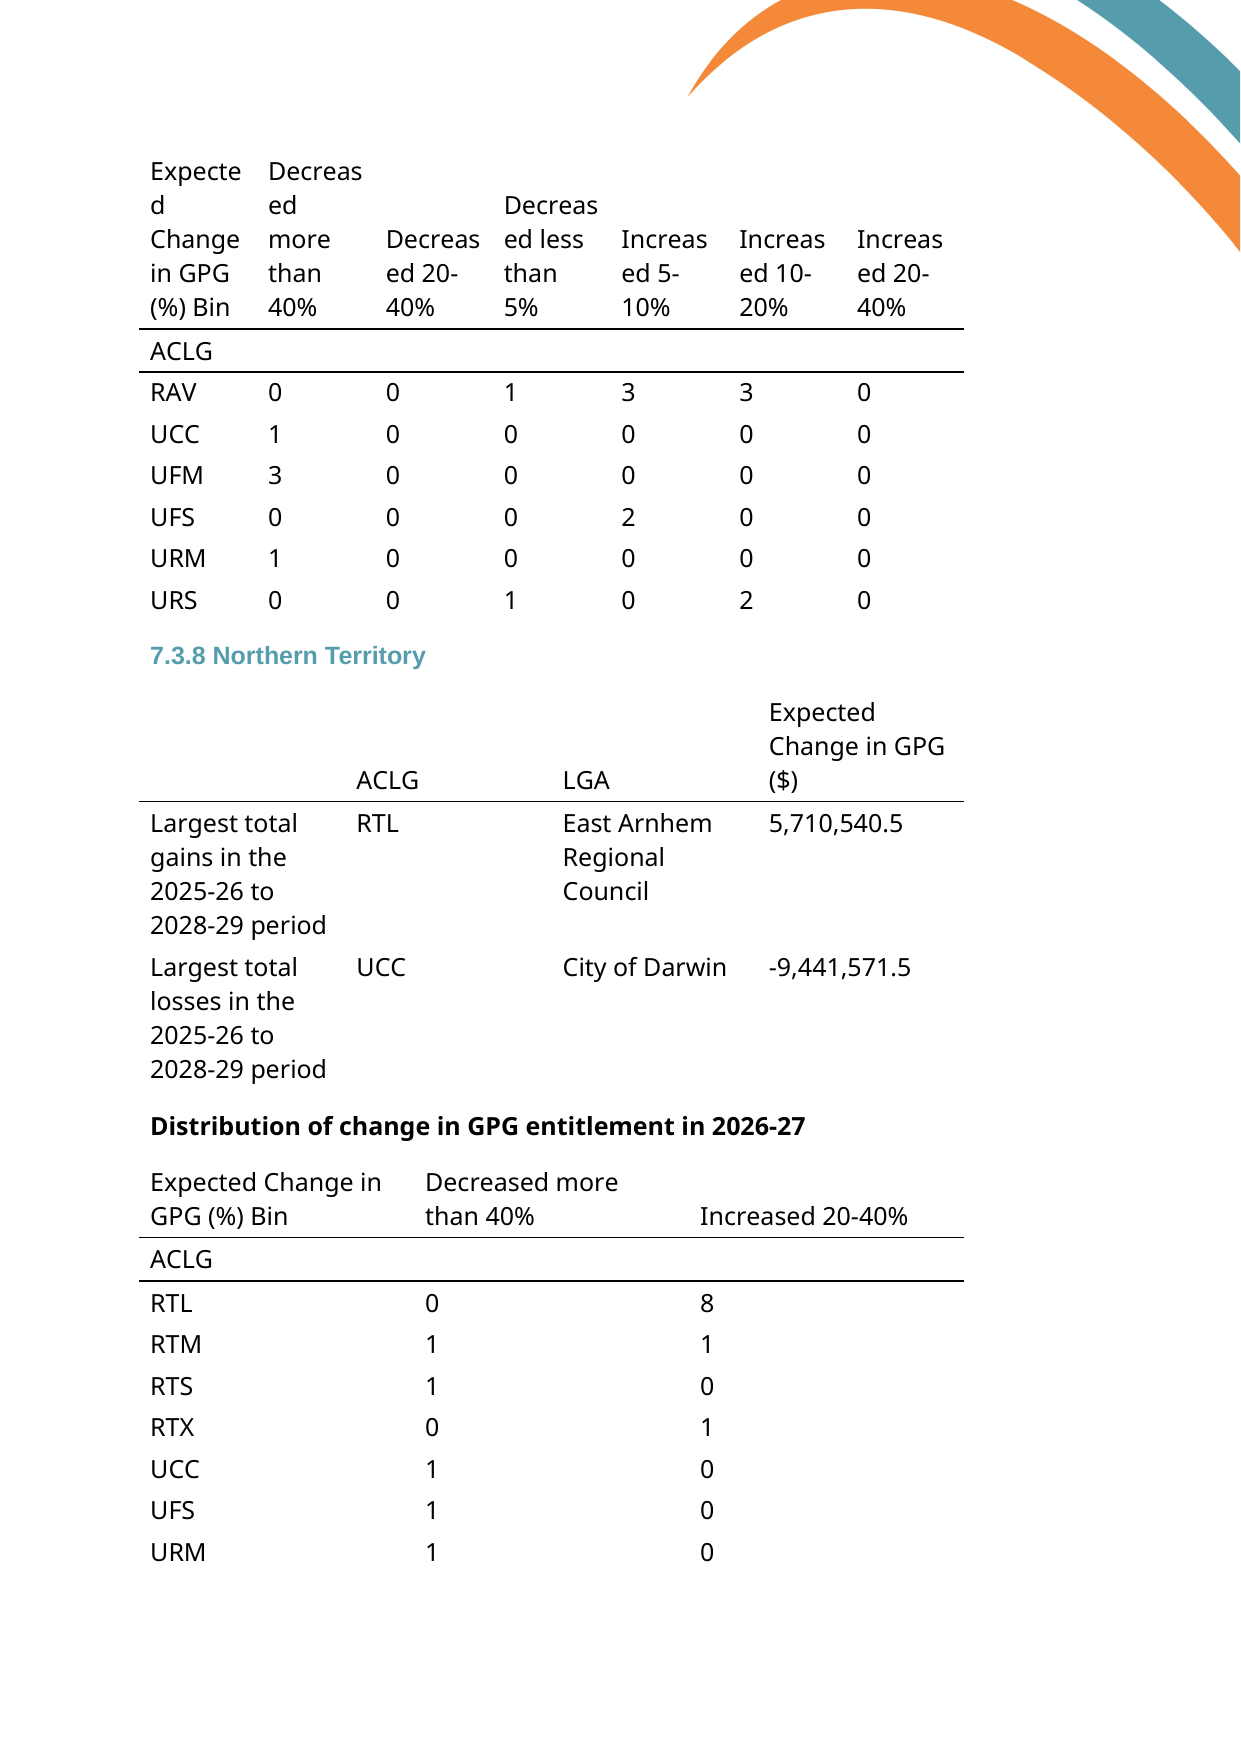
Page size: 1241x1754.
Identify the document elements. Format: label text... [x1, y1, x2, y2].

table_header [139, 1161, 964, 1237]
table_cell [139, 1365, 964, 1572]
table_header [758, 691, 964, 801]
subtitle 7.3.8 Northern Territory [150, 641, 1090, 670]
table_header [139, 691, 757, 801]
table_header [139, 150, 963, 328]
text Distribution of change in GPG entitlement in 2026-27 [150, 1108, 1090, 1142]
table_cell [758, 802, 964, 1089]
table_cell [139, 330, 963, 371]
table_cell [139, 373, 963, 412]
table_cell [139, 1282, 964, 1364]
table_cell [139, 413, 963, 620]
picture [19, 0, 1241, 306]
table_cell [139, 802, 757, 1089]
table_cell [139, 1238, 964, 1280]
